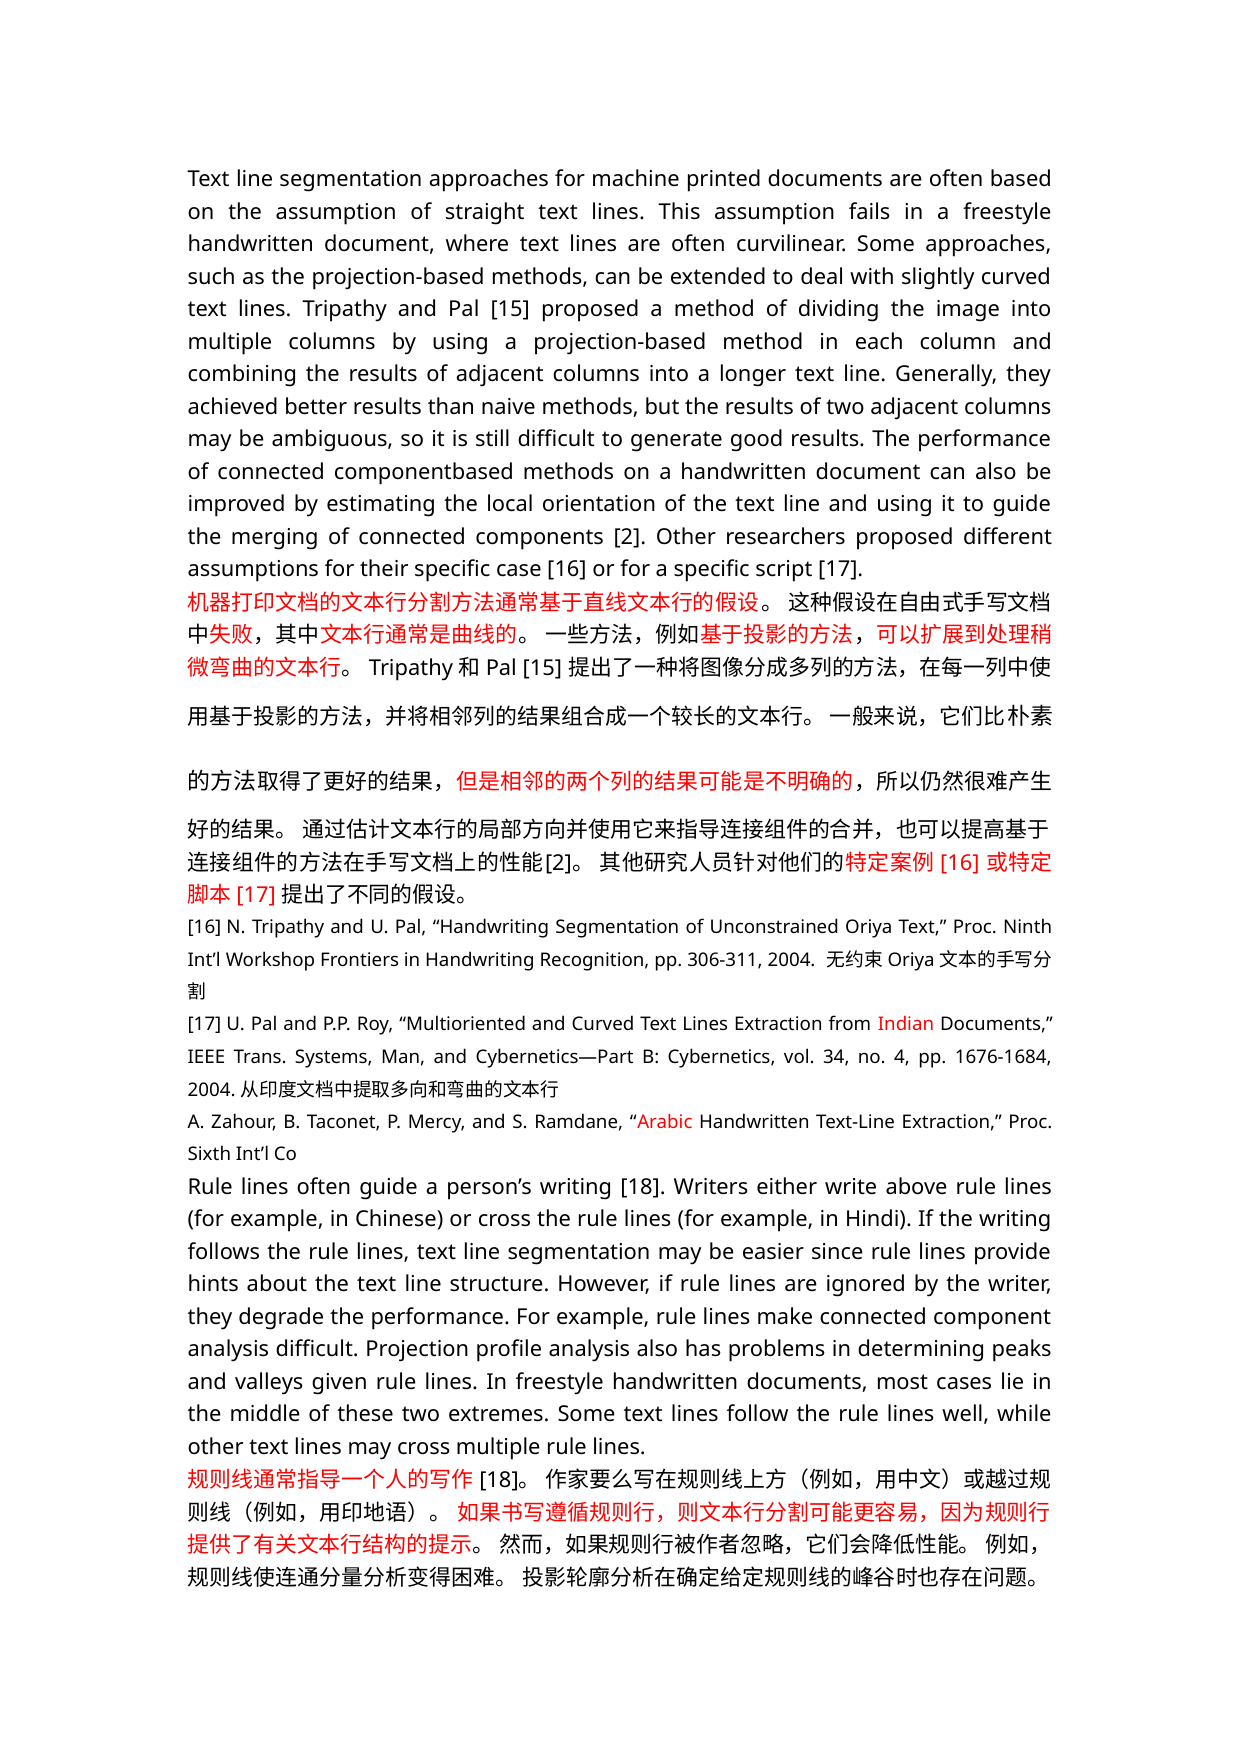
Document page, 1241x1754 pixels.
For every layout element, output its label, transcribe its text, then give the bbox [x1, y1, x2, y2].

list U. Pal and P.P. Roy, “Multioriented and Curved Text Lines Extraction from Indian Documents,” IEEE Trans. Systems, Man, and Cybernetics—Part B: Cybernetics, vol. 34, no. 4, pp. 1676-1684, 2004. 从印度文档中提取多向和弯曲的文本行 [187, 1007, 1053, 1104]
text A. Zahour, B. Taconet, P. Mercy, and S. Ramdane, “Arabic Handwritten Text-Line Extraction,” Proc. Sixth Int’l Co [187, 1128, 1053, 1169]
text A. Zahour, B. Taconet, P. Mercy, and S. Ramdane, “Arabic Handwritten Text-Line Extraction,” Proc. Sixth Int’l Co [187, 1104, 1053, 1127]
list N. Tripathy and U. Pal, “Handwriting Segmentation of Unconstrained Oriya Text,” Proc. Ninth Int’l Workshop Frontiers in Handwriting Recognition, pp. 306-311, 2004. 无约束 Oriya 文本的手写分割 [187, 909, 1053, 1007]
text 机器打印文档的文本行分割方法通常基于直线文本行的假设。 这种假设在自由式手写文档中失败，其中文本行通常是曲线的。 一些方法，例如基于投影的方法，可以扩展到处理稍微弯曲的文本行。 Tripathy 和 Pal [15] 提出了一种将图像分成多列的方法，在每一列中使用基于投影的方法，并将相邻列的结果组合成一个较长的文本行。 一般来说，它们比朴素的方法取得了更好的结果，但是相邻的两个列的结果可能是不明确的，所以仍然很难产生好的结果。 通过估计文本行的局部方向并使用它来指导连接组件的合并，也可以提高基于连接组件的方法在手写文档上的性能[2]。 其他研究人员针对他们的特定案例 [16] 或特定脚本 [17] 提出了不同的假设。 [187, 584, 1053, 909]
text Rule lines often guide a person’s writing [18]. Writers either write above rule lines (for example, in Chinese) or cross the rule lines (for example, in Hindi). If the writing follows the rule lines, text line segmentation may be easier since rule lines provide hints about the text line structure. However, if rule lines are ignored by the writer, they degrade the performance. For example, rule lines make connected component analysis difficult. Projection profile analysis also has problems in determining peaks and valleys given rule lines. In freestyle handwritten documents, most cases lie in the middle of these two extremes. Some text lines follow the rule lines well, while other text lines may cross multiple rule lines. [187, 1169, 1053, 1462]
text Text line segmentation approaches for machine printed documents are often based on the assumption of straight text lines. This assumption fails in a freestyle handwritten document, where text lines are often curvilinear. Some approaches, such as the projection-based methods, can be extended to deal with slightly curved text lines. Tripathy and Pal [15] proposed a method of dividing the image into multiple columns by using a projection-based method in each column and combining the results of adjacent columns into a longer text line. Generally, they achieved better results than naive methods, but the results of two adjacent columns may be ambiguous, so it is still difficult to generate good results. The performance of connected componentbased methods on a handwritten document can also be improved by estimating the local orientation of the text line and using it to guide the merging of connected components [2]. Other researchers proposed different assumptions for their specific case [16] or for a specific script [17]. [187, 162, 1053, 584]
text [187, 1462, 1053, 1592]
